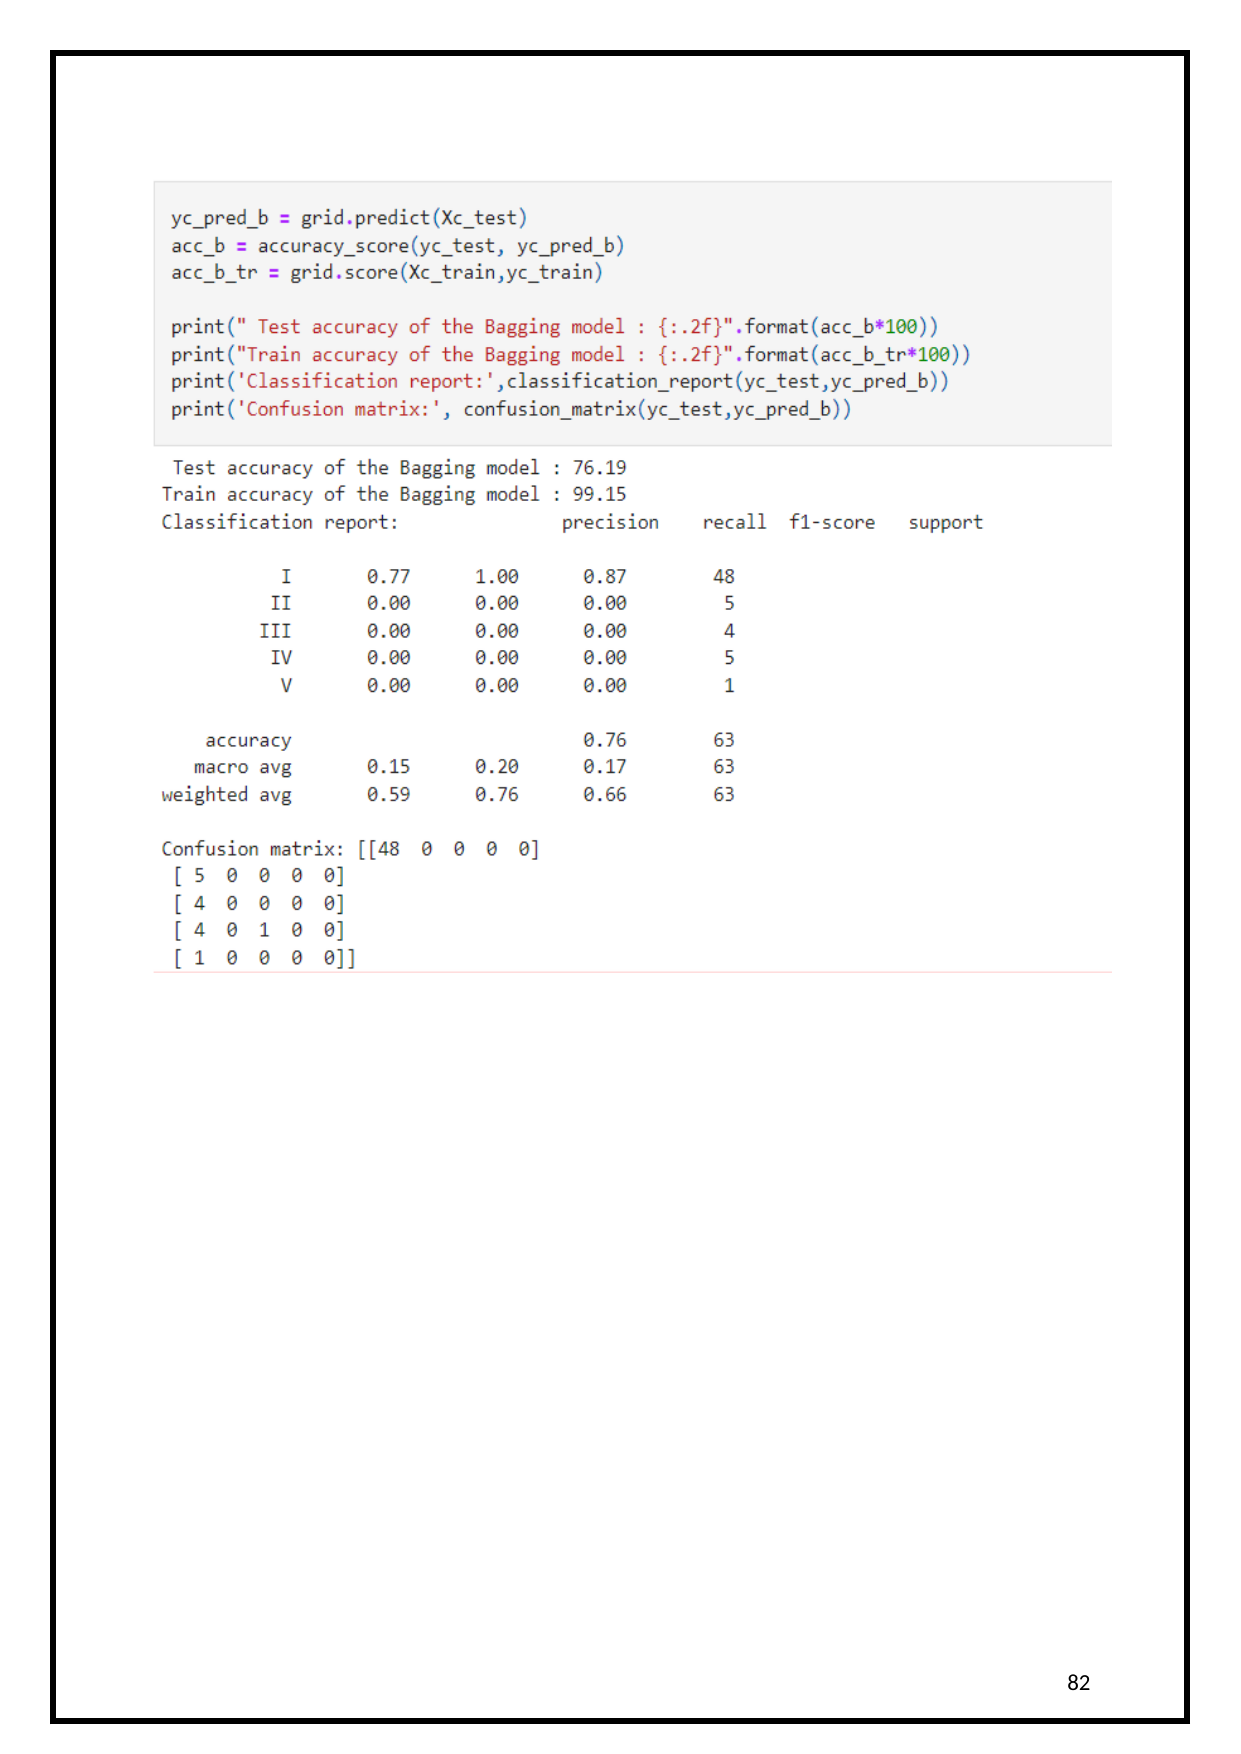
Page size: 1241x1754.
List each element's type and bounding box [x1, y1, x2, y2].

picture [150, 178, 1112, 973]
